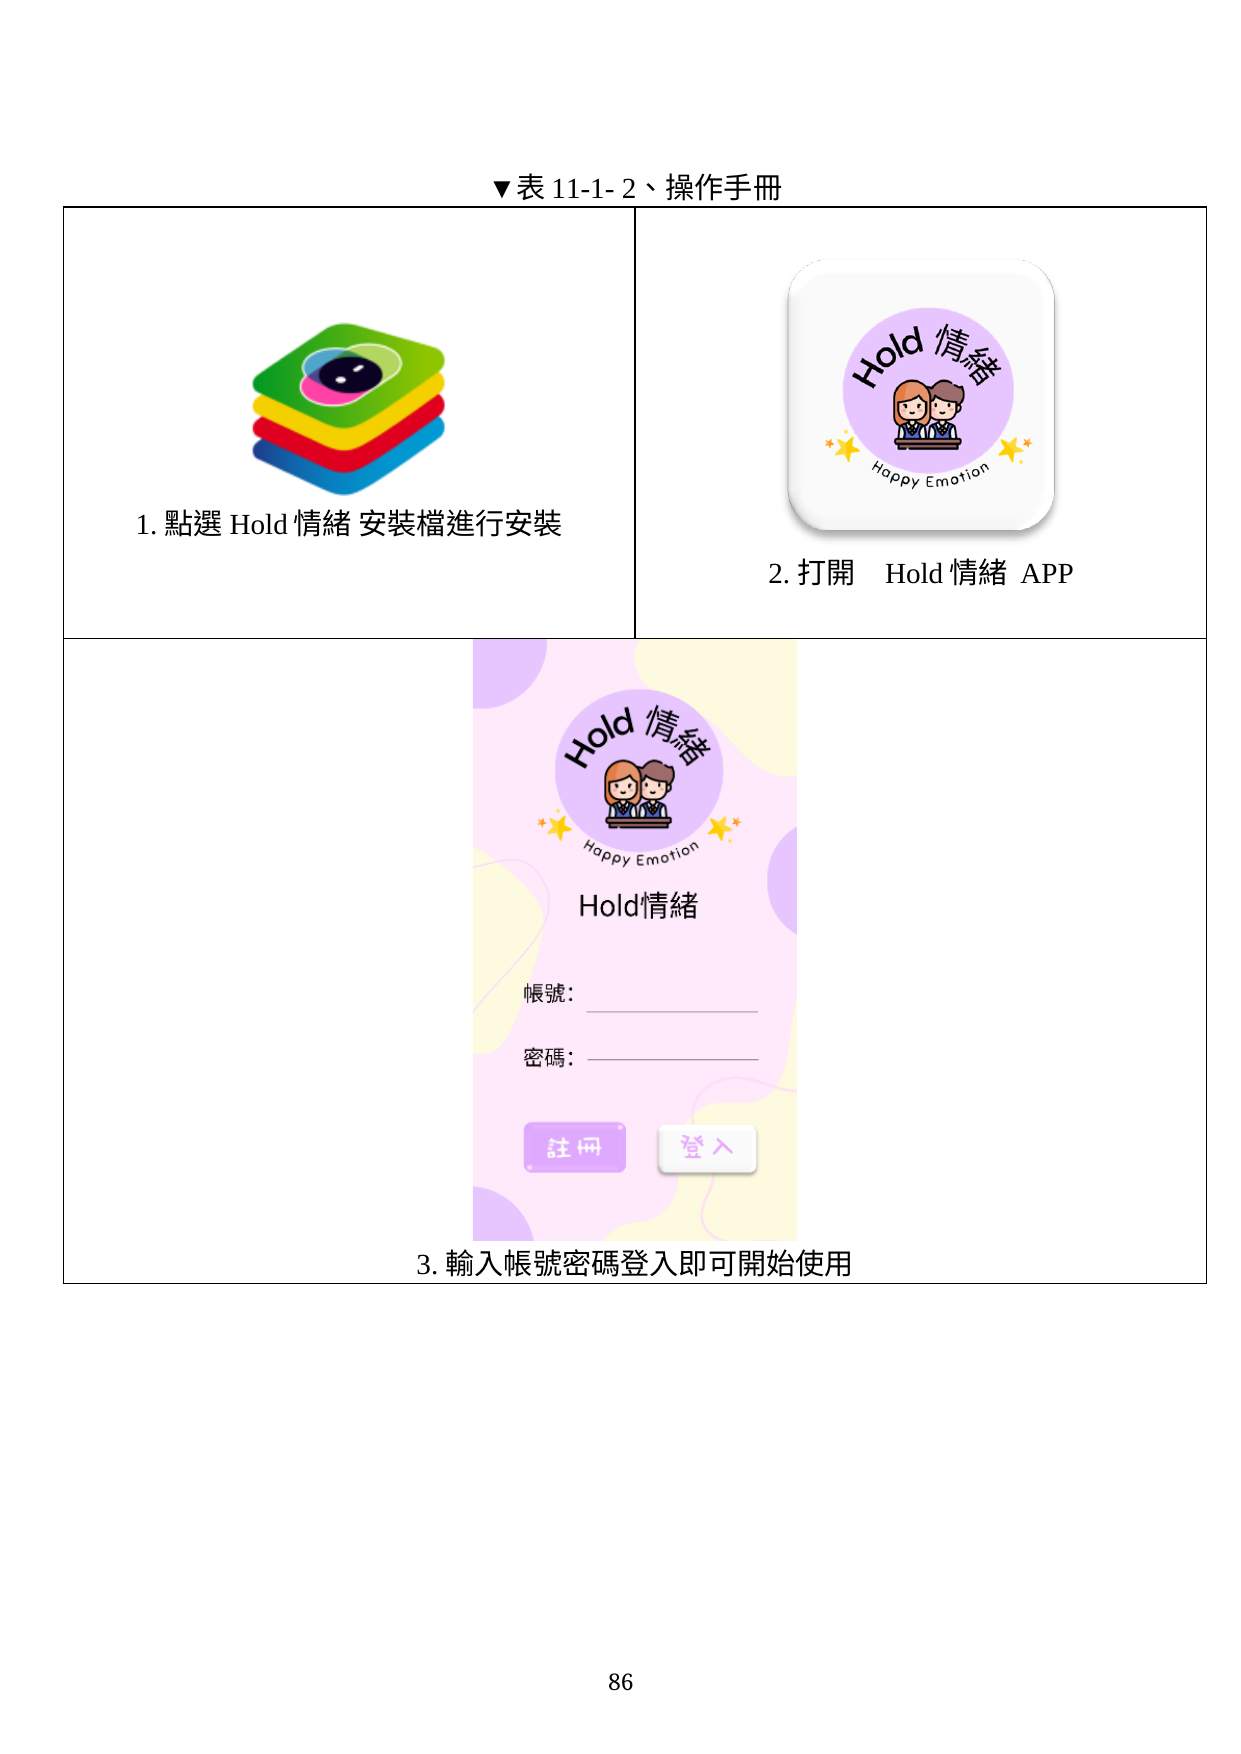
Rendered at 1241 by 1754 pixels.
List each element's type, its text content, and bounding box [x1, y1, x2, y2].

table_cell 3. 輸入帳號密碼登入即可開始使用 [64, 639, 1206, 1283]
picture [775, 253, 1067, 550]
table_header 1. 點選 Hold情緒 安裝檔進行安裝 [64, 208, 634, 638]
picture [250, 302, 448, 501]
picture [472, 639, 797, 1241]
table_header 2. 打開 Hold情緒 APP [636, 208, 1206, 638]
text ▼表11-1- 2、操作手冊 [62, 164, 1207, 206]
